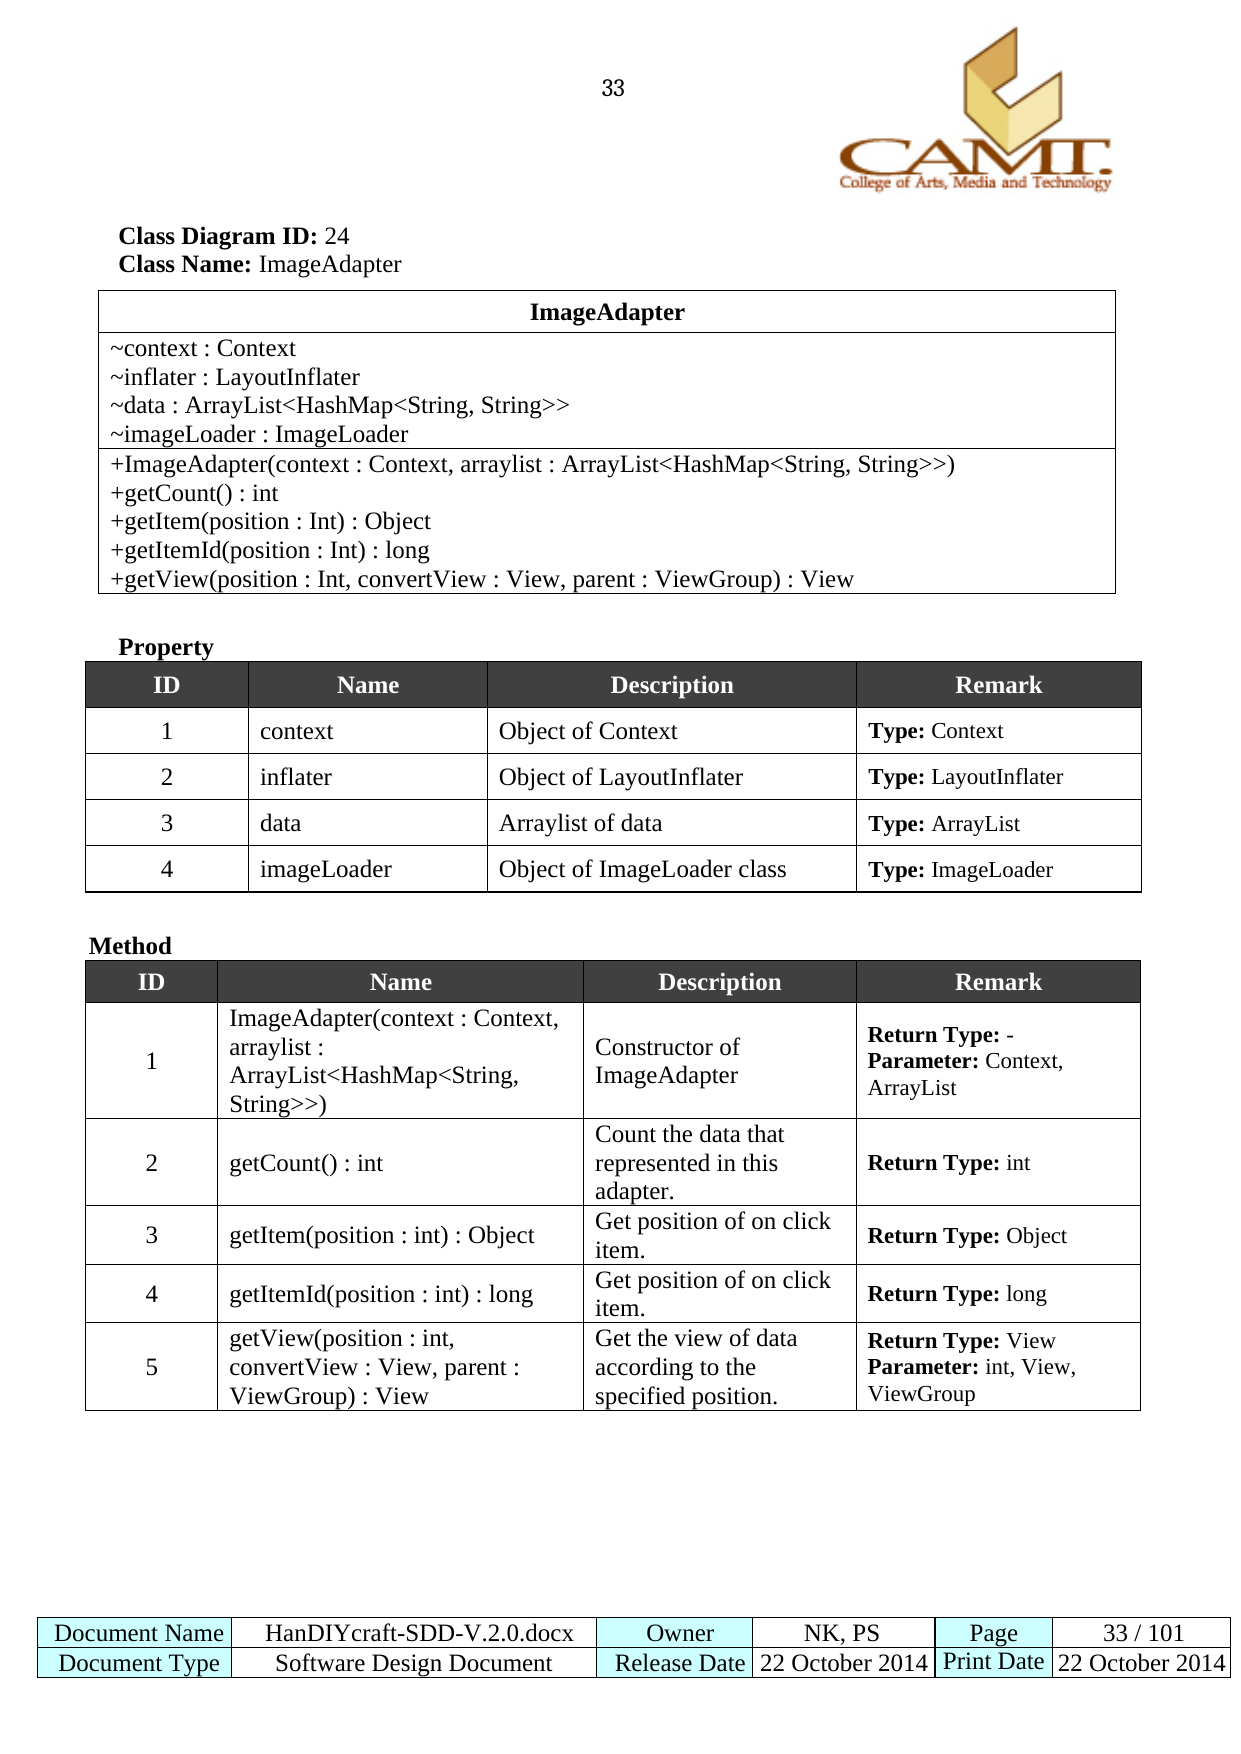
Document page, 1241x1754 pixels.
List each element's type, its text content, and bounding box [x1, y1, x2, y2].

table_cell Return Type: - Parameter: Context, ArrayList [857, 1003, 1140, 1118]
table_cell Return Type: Object [857, 1206, 1140, 1264]
table_cell Object of ImageLoader class [488, 846, 856, 891]
table_header Remark [857, 662, 1141, 707]
table_cell getItem(position : int) : Object [218, 1206, 583, 1264]
table_cell getView(position : int, convertView : View, parent : ViewGroup) : View [218, 1323, 583, 1409]
table_cell Constructor of ImageAdapter [584, 1003, 856, 1118]
table_cell ImageAdapter(context : Context, arraylist : ArrayList<HashMap<String, String>>) [218, 1003, 583, 1118]
table_cell 4 [86, 846, 248, 891]
table_cell 3 [86, 800, 248, 845]
table_header Name [218, 961, 583, 1002]
table_cell Type: ImageLoader [857, 846, 1141, 891]
table_cell Type: ArrayList [857, 800, 1141, 845]
text Class Diagram ID: 24 [118, 221, 1108, 249]
table_cell imageLoader [249, 846, 487, 891]
table_cell getItemId(position : int) : long [218, 1265, 583, 1322]
text Class Name: ImageAdapter [118, 249, 1108, 278]
table_header Remark [857, 961, 1140, 1002]
table_cell 1 [86, 1003, 217, 1118]
table_cell Type: LayoutInflater [857, 754, 1141, 799]
list Method [88, 931, 1108, 959]
table_header Description [584, 961, 856, 1002]
table_header ID [86, 961, 217, 1002]
table_cell Count the data that represented in this adapter. [584, 1119, 856, 1205]
table_cell 2 [86, 1119, 217, 1205]
table_cell Return Type: View Parameter: int, View, ViewGroup [857, 1323, 1140, 1409]
picture [755, 18, 1221, 207]
table_cell ~context : Context ~inflater : LayoutInflater ~data : ArrayList<HashMap<String, String>> ~imageLoader : ImageLoader [99, 333, 1115, 448]
table_cell 1 [86, 708, 248, 753]
table_cell 5 [86, 1323, 217, 1409]
table_cell Arraylist of data [488, 800, 856, 845]
table_cell 3 [86, 1206, 217, 1264]
table_header ID [86, 662, 248, 707]
table_cell 4 [86, 1265, 217, 1322]
table_cell Get position of on click item. [584, 1265, 856, 1322]
table_cell Object of Context [488, 708, 856, 753]
table_cell Get the view of data according to the specified position. [584, 1323, 856, 1409]
table_cell Object of LayoutInflater [488, 754, 856, 799]
table_header Description [488, 662, 856, 707]
table_cell Type: Context [857, 708, 1141, 753]
table_cell context [249, 708, 487, 753]
table_cell getCount() : int [218, 1119, 583, 1205]
table_cell 2 [86, 754, 248, 799]
table_cell +ImageAdapter(context : Context, arraylist : ArrayList<HashMap<String, String>>) +getCount() : int +getItem(position : Int) : Object +getItemId(position : Int) : long +getView(position : Int, convertView : View, parent : ViewGroup) : View [99, 449, 1115, 593]
table_cell Return Type: long [857, 1265, 1140, 1322]
table_cell Return Type: int [857, 1119, 1140, 1205]
table_cell data [249, 800, 487, 845]
table_cell Get position of on click item. [584, 1206, 856, 1264]
table_cell inflater [249, 754, 487, 799]
table_header ImageAdapter [99, 291, 1115, 332]
table_header Name [249, 662, 487, 707]
text Property [118, 632, 1108, 661]
